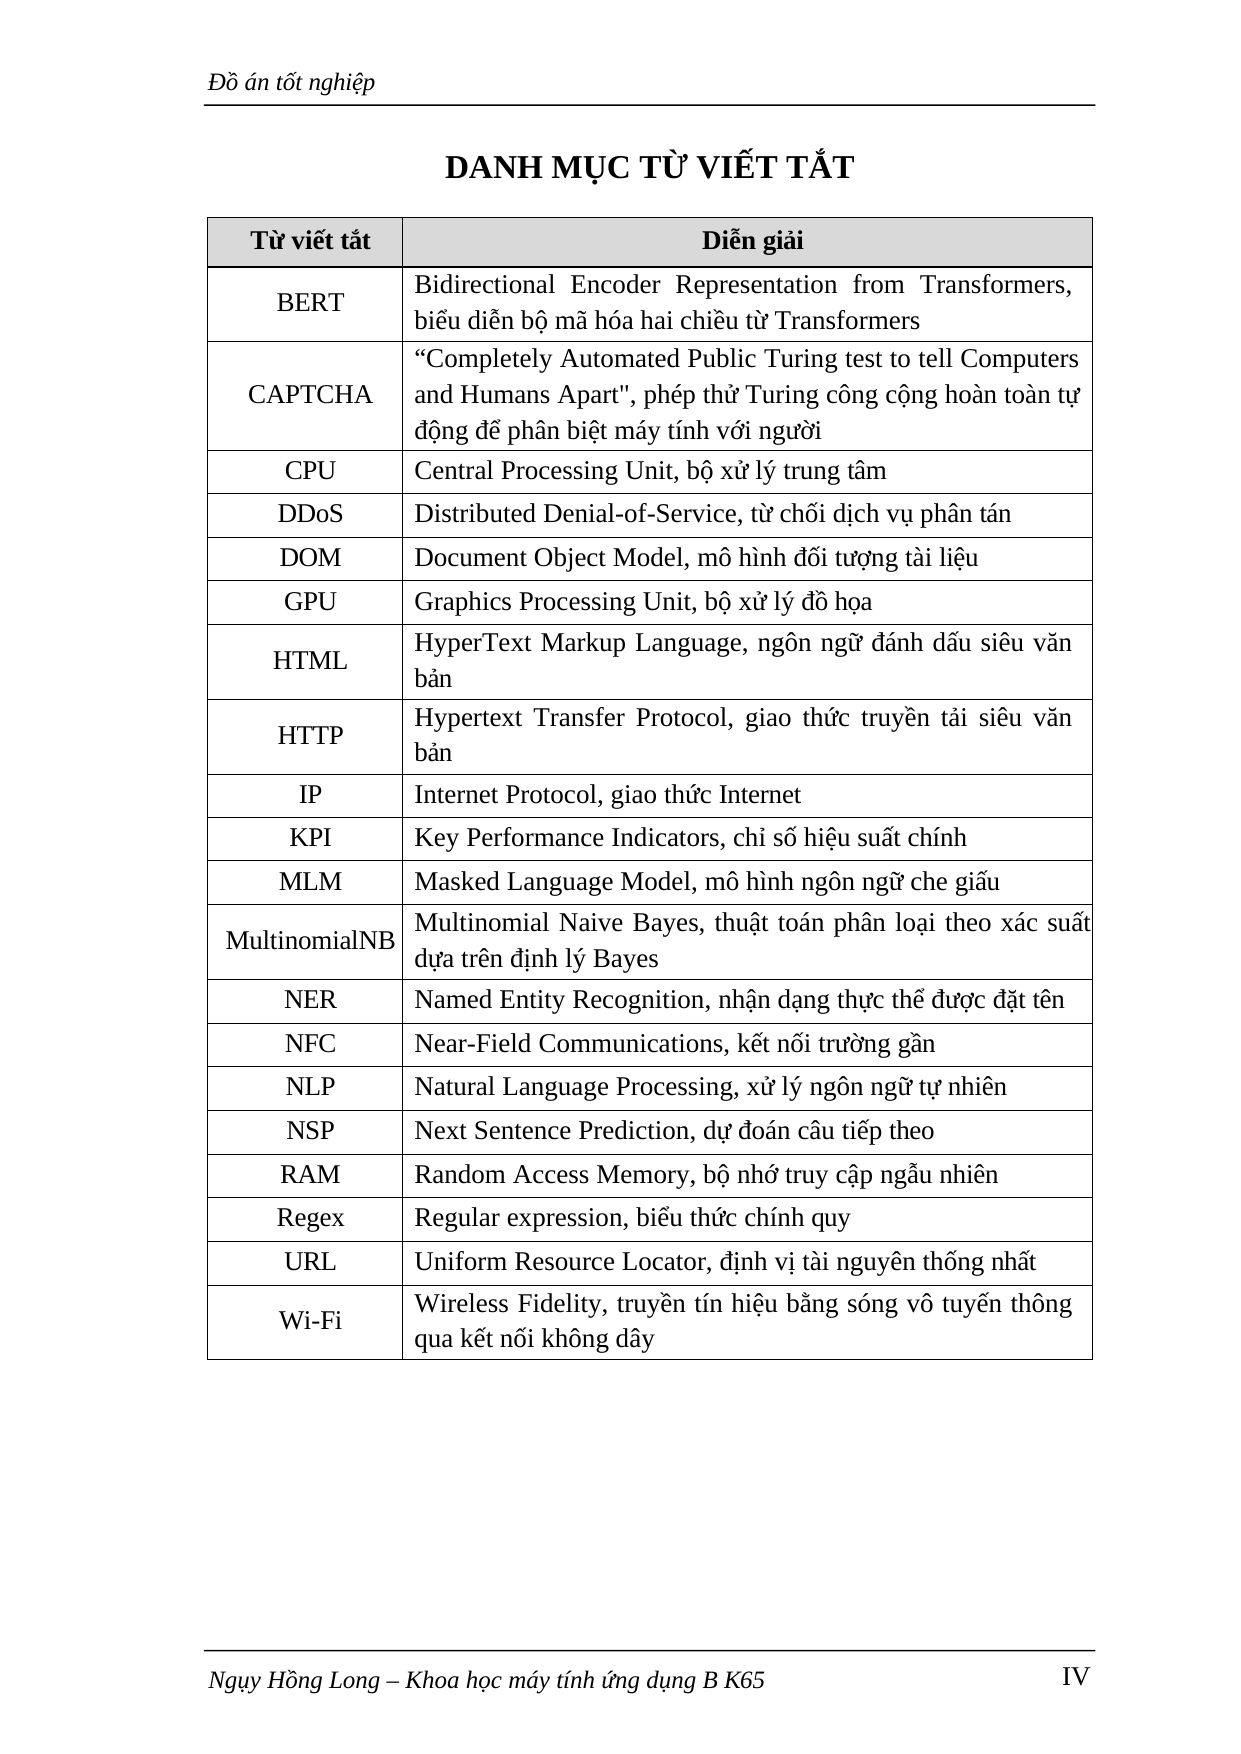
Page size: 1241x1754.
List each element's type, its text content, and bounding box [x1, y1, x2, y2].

table_cell CPU [208, 451, 402, 493]
table_cell Multinomial Naive Bayes, thuật toán phân loại theo xác suất dựa trên định lý Bayes [403, 905, 1092, 979]
table_cell Natural Language Processing, xử lý ngôn ngữ tự nhiên [403, 1067, 1092, 1109]
table_cell GPU [208, 581, 402, 624]
table_cell RAM [208, 1155, 402, 1197]
table_cell BERT [208, 268, 402, 341]
table_header Diễn giải [403, 218, 1092, 266]
table_cell DDoS [208, 494, 402, 537]
table_cell “Completely Automated Public Turing test to tell Computers and Humans Apart", phép thử Turing công cộng hoàn toàn tự động để phân biệt máy tính với người [403, 342, 1092, 449]
table_cell Regular expression, biểu thức chính quy [403, 1198, 1092, 1241]
subtitle DANH MỤC TỪ VIẾT TẮT [207, 148, 1092, 186]
table_cell Random Access Memory, bộ nhớ truy cập ngẫu nhiên [403, 1155, 1092, 1197]
table_cell Masked Language Model, mô hình ngôn ngữ che giấu [403, 861, 1092, 904]
table_cell Named Entity Recognition, nhận dạng thực thể được đặt tên [403, 980, 1092, 1023]
table_cell HTTP [208, 700, 402, 773]
table_cell Hypertext Transfer Protocol, giao thức truyền tải siêu văn bản [403, 700, 1092, 773]
table_cell NER [208, 980, 402, 1023]
table_cell Uniform Resource Locator, định vị tài nguyên thống nhất [403, 1242, 1092, 1285]
table_cell MLM [208, 861, 402, 904]
table_cell NLP [208, 1067, 402, 1109]
table_header Từ viết tắt [208, 218, 402, 266]
table_cell Near-Field Communications, kết nối trường gần [403, 1024, 1092, 1066]
table_cell HyperText Markup Language, ngôn ngữ đánh dấu siêu văn bản [403, 625, 1092, 699]
table_cell Central Processing Unit, bộ xử lý trung tâm [403, 451, 1092, 493]
table_cell Bidirectional Encoder Representation from Transformers, biểu diễn bộ mã hóa hai chiều từ Transformers [403, 268, 1092, 341]
table_cell Internet Protocol, giao thức Internet [403, 775, 1092, 817]
table_cell Distributed Denial-of-Service, từ chối dịch vụ phân tán [403, 494, 1092, 537]
table_cell CAPTCHA [208, 342, 402, 449]
table_cell DOM [208, 538, 402, 580]
table_cell NSP [208, 1111, 402, 1153]
table_cell Key Performance Indicators, chỉ số hiệu suất chính [403, 818, 1092, 860]
table_cell MultinomialNB [208, 905, 402, 979]
table_cell Wireless Fidelity, truyền tín hiệu bằng sóng vô tuyến thông qua kết nối không dây [403, 1286, 1092, 1359]
table_cell URL [208, 1242, 402, 1285]
table_cell Wi-Fi [208, 1286, 402, 1359]
table_cell Document Object Model, mô hình đối tượng tài liệu [403, 538, 1092, 580]
table_cell Graphics Processing Unit, bộ xử lý đồ họa [403, 581, 1092, 624]
table_cell IP [208, 775, 402, 817]
table_cell NFC [208, 1024, 402, 1066]
table_cell Next Sentence Prediction, dự đoán câu tiếp theo [403, 1111, 1092, 1153]
table_cell HTML [208, 625, 402, 699]
table_cell KPI [208, 818, 402, 860]
table_cell Regex [208, 1198, 402, 1241]
